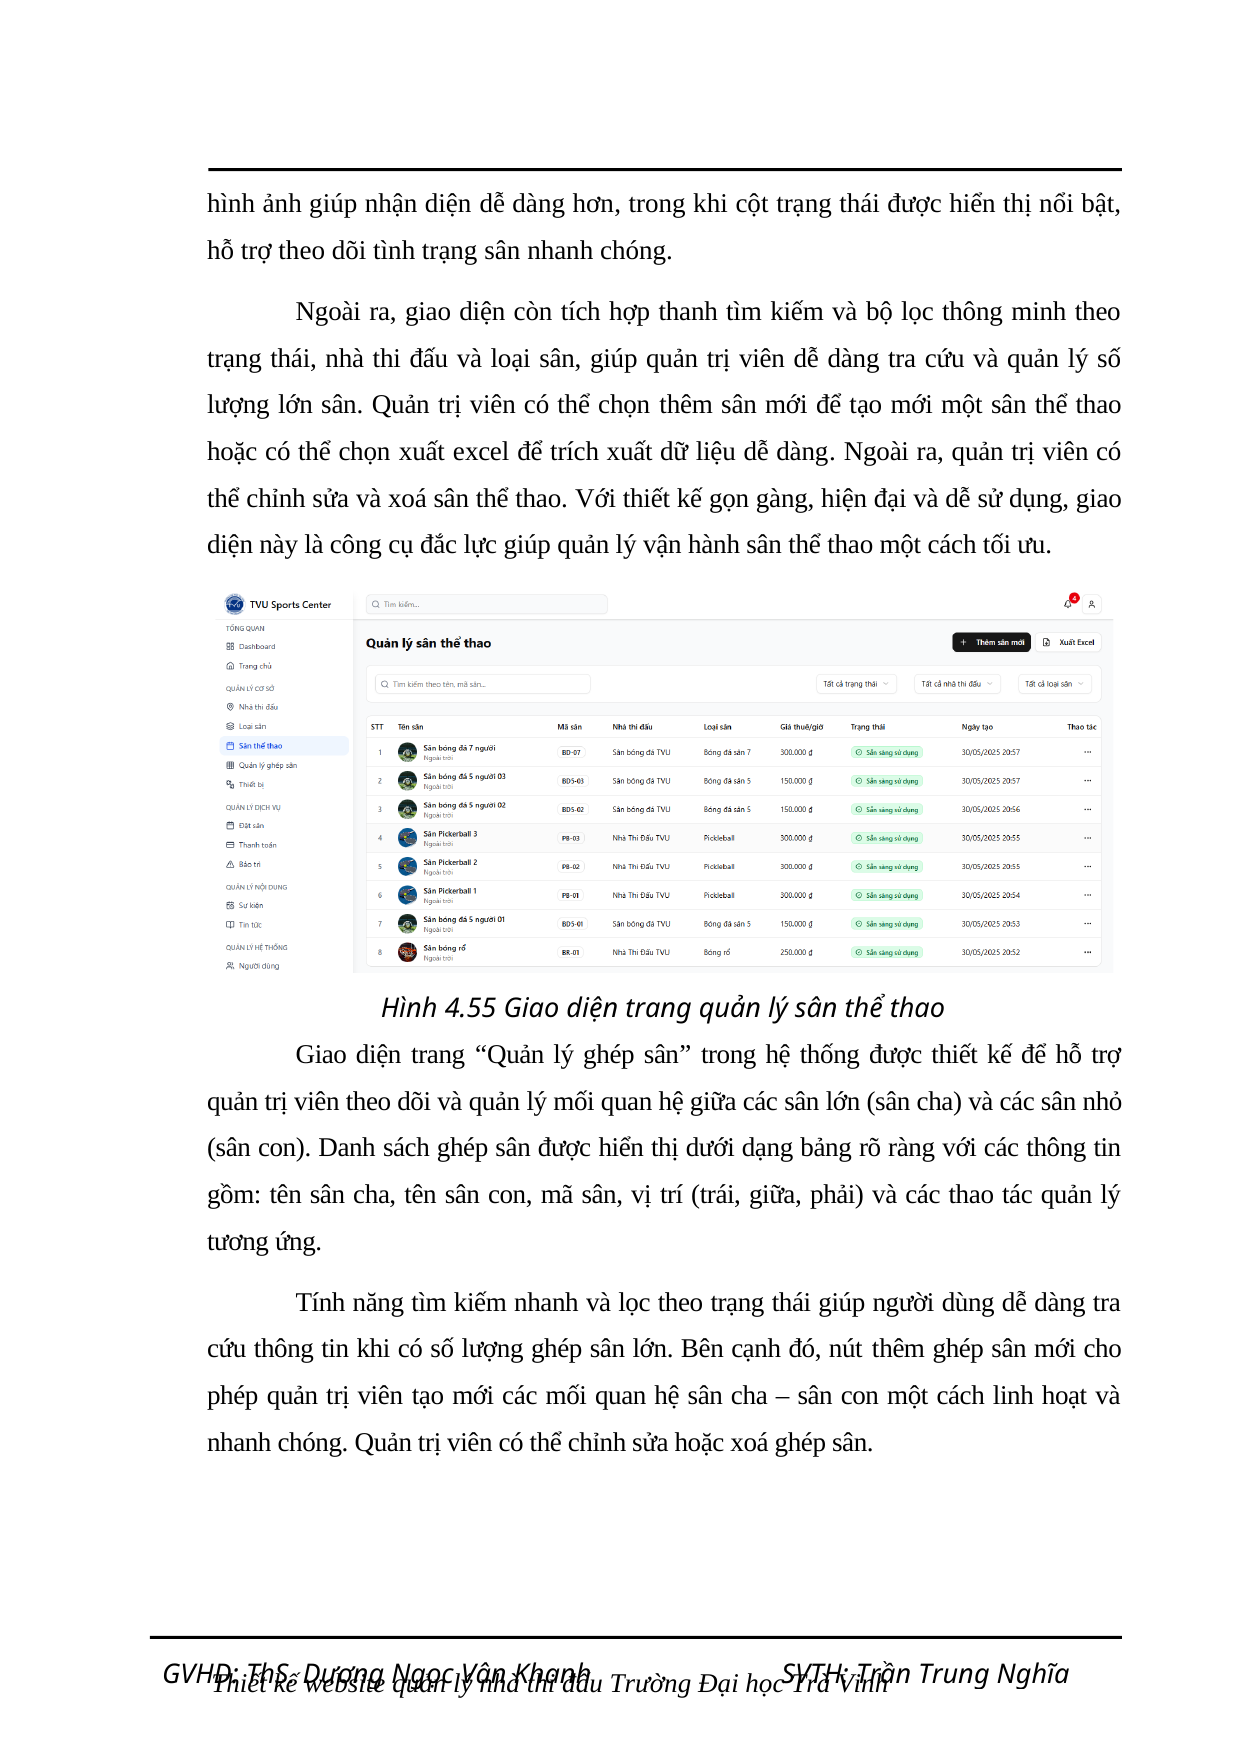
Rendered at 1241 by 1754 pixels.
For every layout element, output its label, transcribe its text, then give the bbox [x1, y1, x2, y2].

text Giao diện trang “Quản lý ghép sân” trong hệ thống được thiết kế để hỗ trợ quản trị viên theo dõi và quản lý mối quan hệ giữa các sân lớn (sân cha) và các sân nhỏ (sân con). Danh sách ghép sân được hiển thị dưới dạng bảng rõ ràng với các thông tin gồm: tên sân cha, tên sân con, mã sân, vị trí (trái, giữa, phải) và các thao tác quản lý tương ứng. [207, 1038, 1122, 1256]
picture [215, 590, 1114, 973]
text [207, 148, 1122, 265]
text Ngoài ra, giao diện còn tích hợp thanh tìm kiếm và bộ lọc thông minh theo trạng thái, nhà thi đấu và loại sân, giúp quản trị viên dễ dàng tra cứu và quản lý số lượng lớn sân. Quản trị viên có thể chọn thêm sân mới để tạo mới một sân thể thao hoặc có thể chọn xuất excel để trích xuất dữ liệu dễ dàng. Ngoài ra, quản trị viên có thể chỉnh sửa và xoá sân thể thao. Với thiết kế gọn gàng, hiện đại và dễ sử dụng, giao diện này là công cụ đắc lực giúp quản lý vận hành sân thể thao một cách tối ưu. [207, 295, 1122, 560]
text Tính năng tìm kiếm nhanh và lọc theo trạng thái giúp người dùng dễ dàng tra cứu thông tin khi có số lượng ghép sân lớn. Bên cạnh đó, nút thêm ghép sân mới cho phép quản trị viên tạo mới các mối quan hệ sân cha – sân con một cách linh hoạt và nhanh chóng. Quản trị viên có thể chỉnh sửa hoặc xoá ghép sân. [207, 1286, 1122, 1457]
